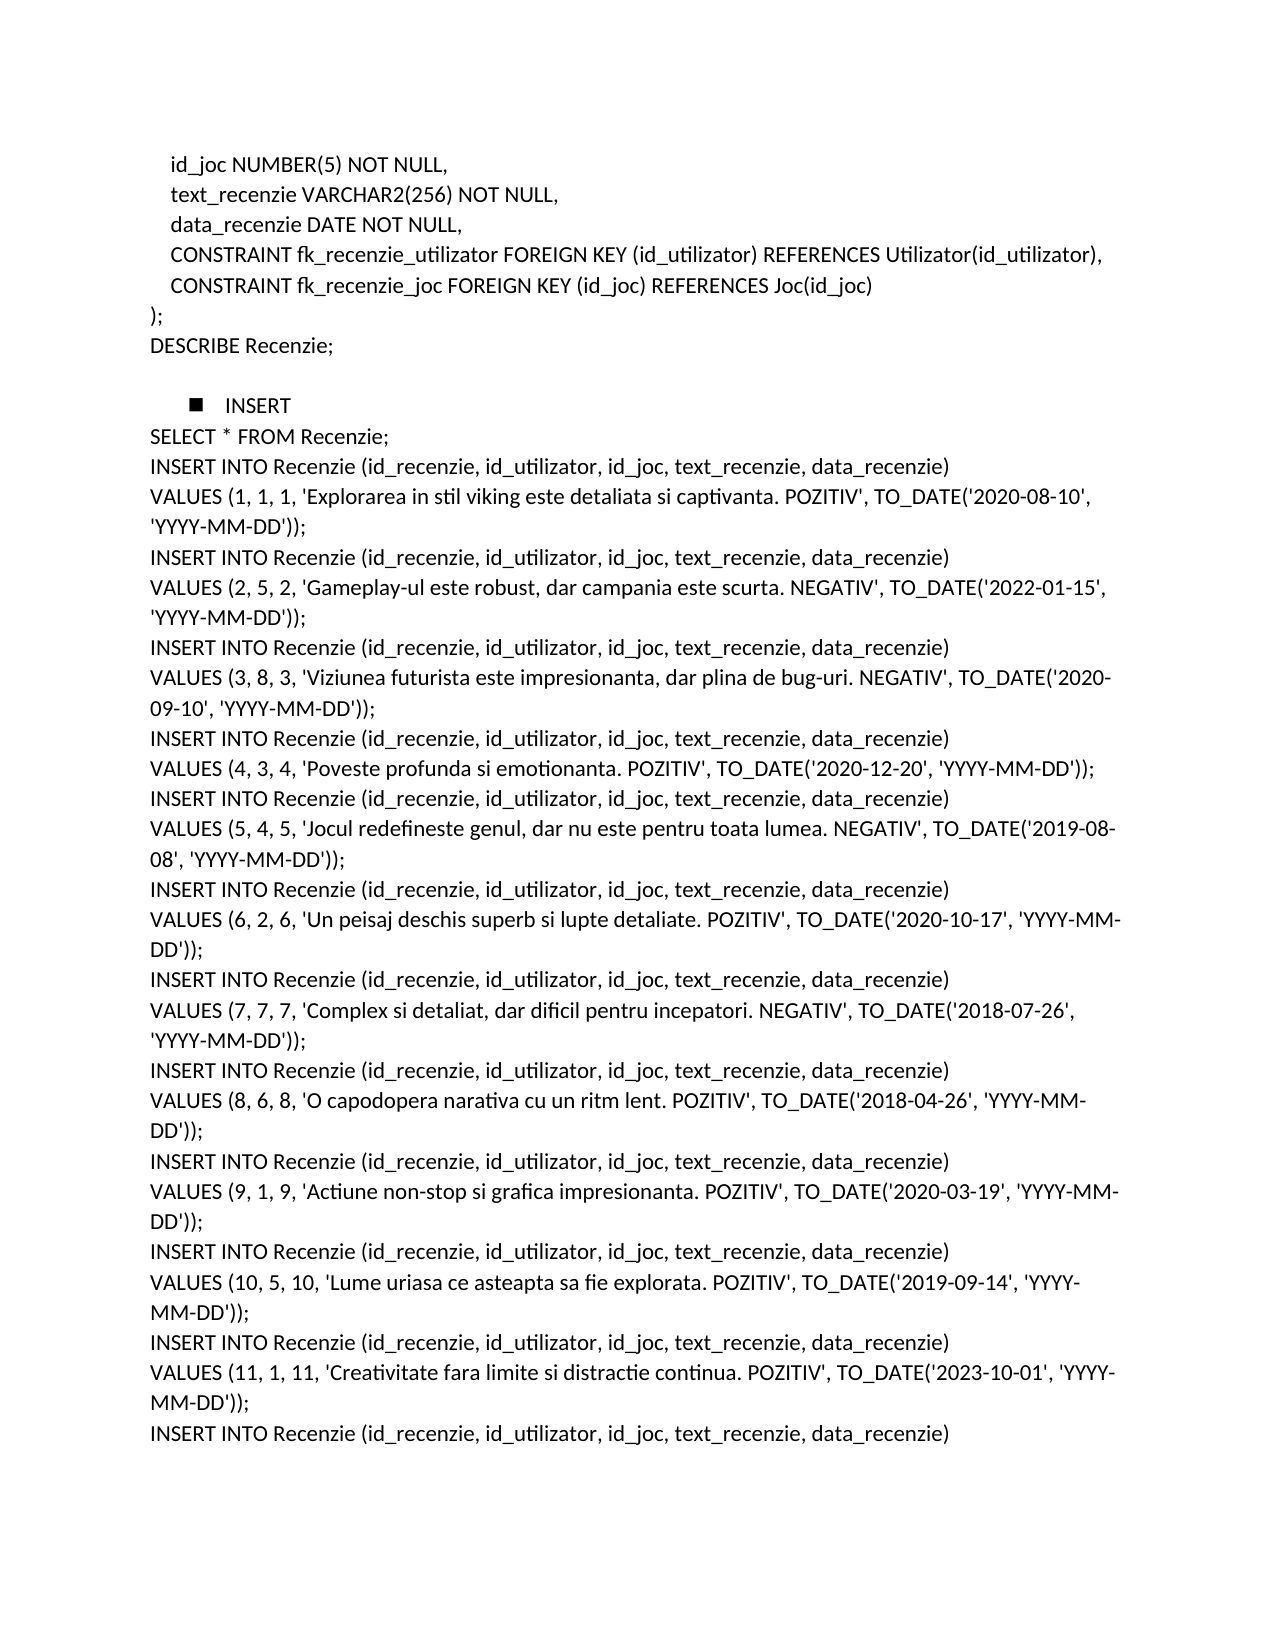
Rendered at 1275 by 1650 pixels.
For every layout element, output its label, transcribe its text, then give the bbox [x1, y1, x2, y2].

text VALUES (6, 2, 6, 'Un peisaj deschis superb si lupte detaliate. POZITIV', TO_DATE('2020-10-17', 'YYYY-MM-DD')); [150, 905, 1125, 963]
text VALUES (1, 1, 1, 'Explorarea in stil viking este detaliata si captivanta. POZITIV', TO_DATE('2020-08-10', 'YYYY-MM-DD')); [150, 482, 1125, 541]
text CONSTRAINT fk_recenzie_joc FOREIGN KEY (id_joc) REFERENCES Joc(id_joc) [150, 271, 1125, 299]
text INSERT INTO Recenzie (id_recenzie, id_utilizator, id_joc, text_recenzie, data_recenzie) [150, 966, 1125, 994]
text DESCRIBE Recenzie; [150, 331, 1125, 359]
list INSERT [187, 392, 1125, 420]
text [150, 1419, 1125, 1447]
text VALUES (8, 6, 8, 'O capodopera narativa cu un ritm lent. POZITIV', TO_DATE('2018-04-26', 'YYYY-MM-DD')); [150, 1086, 1125, 1145]
text INSERT INTO Recenzie (id_recenzie, id_utilizator, id_joc, text_recenzie, data_recenzie) [150, 543, 1125, 571]
text SELECT * FROM Recenzie; [150, 422, 1125, 450]
text CONSTRAINT fk_recenzie_utilizator FOREIGN KEY (id_utilizator) REFERENCES Utilizator(id_utilizator), [150, 241, 1125, 269]
text INSERT INTO Recenzie (id_recenzie, id_utilizator, id_joc, text_recenzie, data_recenzie) [150, 724, 1125, 752]
text VALUES (7, 7, 7, 'Complex si detaliat, dar dificil pentru incepatori. NEGATIV', TO_DATE('2018-07-26', 'YYYY-MM-DD')); [150, 996, 1125, 1054]
text INSERT INTO Recenzie (id_recenzie, id_utilizator, id_joc, text_recenzie, data_recenzie) [150, 875, 1125, 903]
text VALUES (3, 8, 3, 'Viziunea futurista este impresionanta, dar plina de bug-uri. NEGATIV', TO_DATE('2020-09-10', 'YYYY-MM-DD')); [150, 663, 1125, 722]
text id_joc NUMBER(5) NOT NULL, [150, 150, 1125, 178]
text INSERT INTO Recenzie (id_recenzie, id_utilizator, id_joc, text_recenzie, data_recenzie) [150, 1056, 1125, 1084]
text INSERT INTO Recenzie (id_recenzie, id_utilizator, id_joc, text_recenzie, data_recenzie) [150, 1328, 1125, 1356]
text ); [150, 301, 1125, 329]
text INSERT INTO Recenzie (id_recenzie, id_utilizator, id_joc, text_recenzie, data_recenzie) [150, 784, 1125, 812]
text data_recenzie DATE NOT NULL, [150, 210, 1125, 238]
text VALUES (11, 1, 11, 'Creativitate fara limite si distractie continua. POZITIV', TO_DATE('2023-10-01', 'YYYY-MM-DD')); [150, 1358, 1125, 1417]
text VALUES (5, 4, 5, 'Jocul redefineste genul, dar nu este pentru toata lumea. NEGATIV', TO_DATE('2019-08-08', 'YYYY-MM-DD')); [150, 814, 1125, 873]
text VALUES (2, 5, 2, 'Gameplay-ul este robust, dar campania este scurta. NEGATIV', TO_DATE('2022-01-15', 'YYYY-MM-DD')); [150, 573, 1125, 631]
text VALUES (9, 1, 9, 'Actiune non-stop si grafica impresionanta. POZITIV', TO_DATE('2020-03-19', 'YYYY-MM-DD')); [150, 1177, 1125, 1235]
text text_recenzie VARCHAR2(256) NOT NULL, [150, 180, 1125, 208]
text INSERT INTO Recenzie (id_recenzie, id_utilizator, id_joc, text_recenzie, data_recenzie) [150, 1237, 1125, 1266]
text VALUES (4, 3, 4, 'Poveste profunda si emotionanta. POZITIV', TO_DATE('2020-12-20', 'YYYY-MM-DD')); [150, 754, 1125, 782]
text INSERT INTO Recenzie (id_recenzie, id_utilizator, id_joc, text_recenzie, data_recenzie) [150, 452, 1125, 480]
text INSERT INTO Recenzie (id_recenzie, id_utilizator, id_joc, text_recenzie, data_recenzie) [150, 1147, 1125, 1175]
text INSERT INTO Recenzie (id_recenzie, id_utilizator, id_joc, text_recenzie, data_recenzie) [150, 633, 1125, 661]
text VALUES (10, 5, 10, 'Lume uriasa ce asteapta sa fie explorata. POZITIV', TO_DATE('2019-09-14', 'YYYY-MM-DD')); [150, 1268, 1125, 1326]
